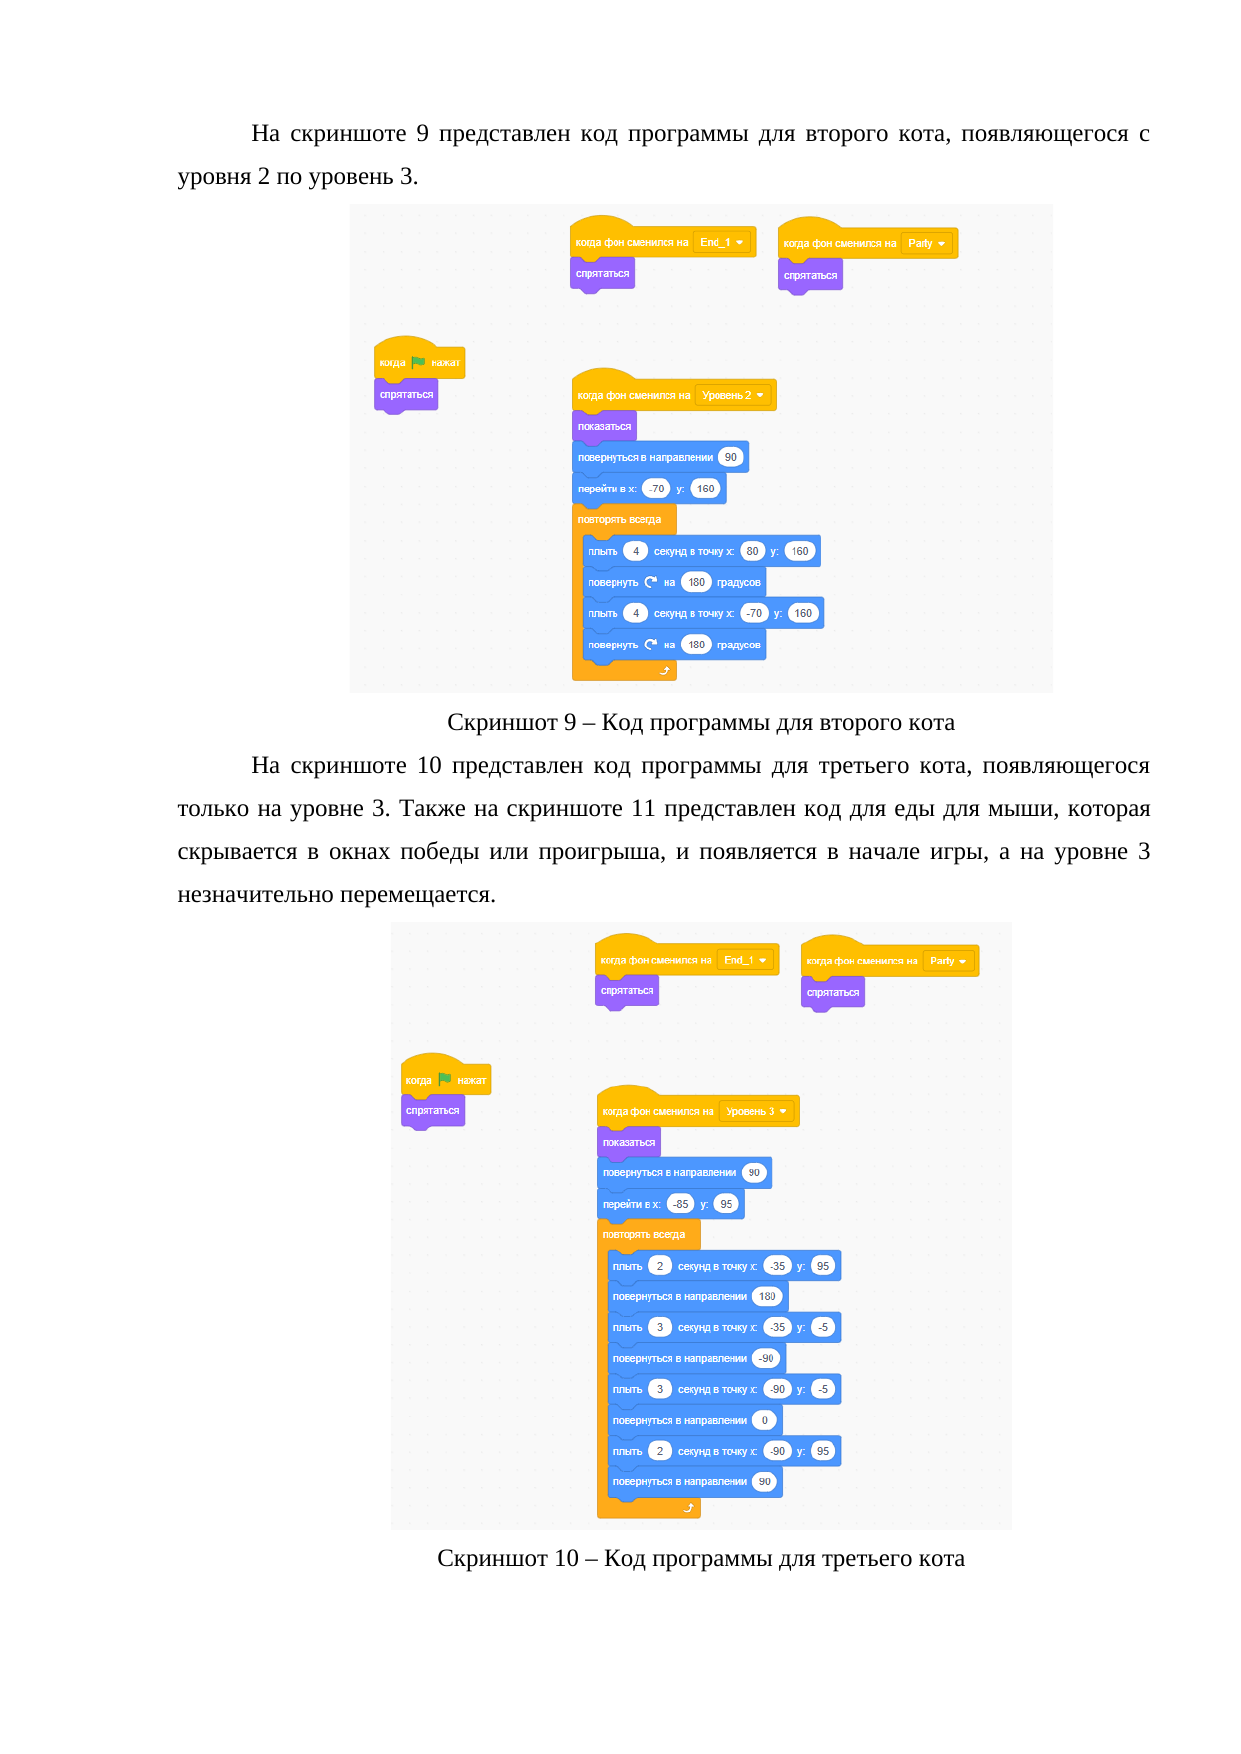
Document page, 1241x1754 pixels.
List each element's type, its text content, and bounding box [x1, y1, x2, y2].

picture [349, 204, 1054, 693]
text Скриншот 10 – Код программы для третьего кота [177, 1543, 1152, 1572]
text На скриншоте 10 представлен код программы для третьего кота, появляющегося только на уровне 3. Также на скриншоте 11 представлен код для еды для мыши, которая скрывается в окнах победы или проигрыша, и появляется в начале игры, а на уровне 3 незначительно перемещается. [177, 750, 1152, 908]
picture [390, 922, 1012, 1530]
text На скриншоте 9 представлен код программы для второго кота, появляющегося с уровня 2 по уровень 3. [177, 118, 1152, 190]
text Скриншот 9 – Код программы для второго кота [177, 707, 1152, 736]
